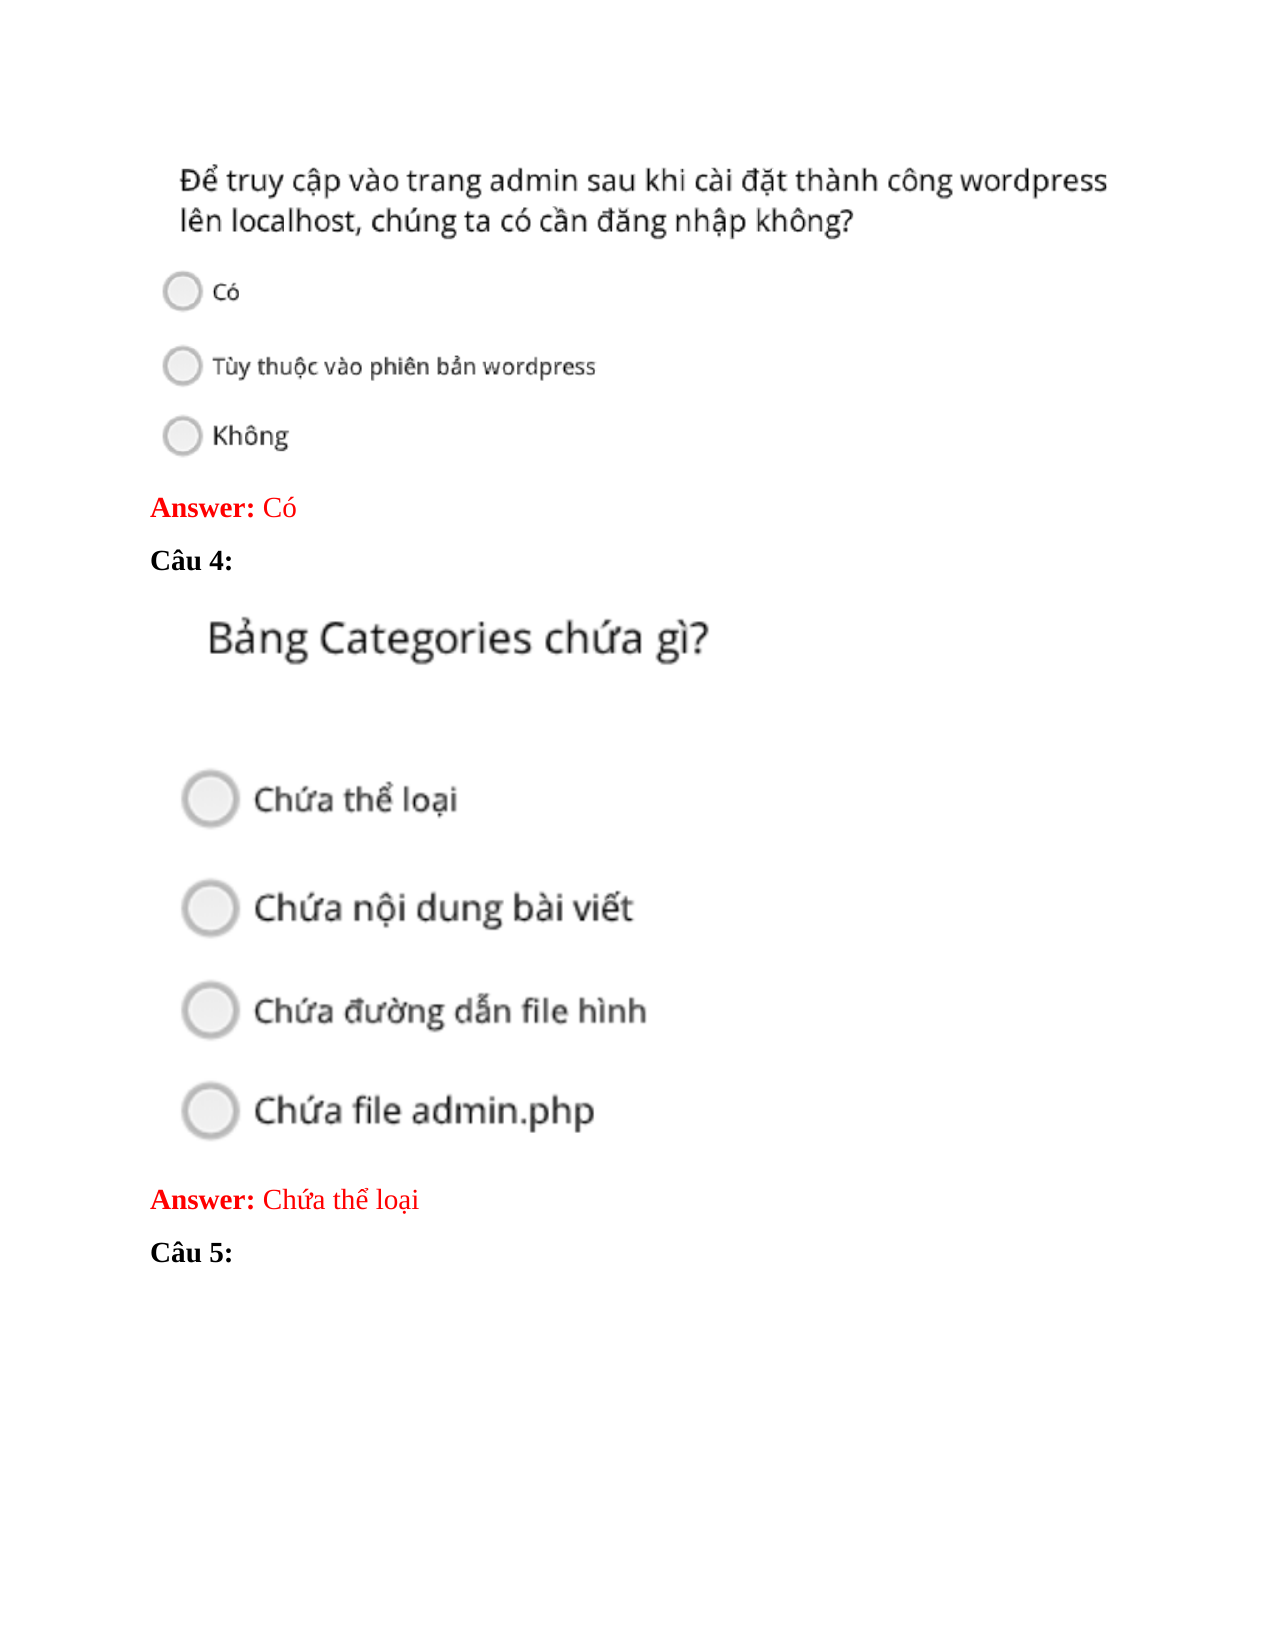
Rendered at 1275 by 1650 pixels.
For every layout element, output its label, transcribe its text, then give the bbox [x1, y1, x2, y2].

text Câu 5: [150, 1235, 1125, 1268]
text Answer: Chứa thể loại [150, 1182, 1125, 1215]
text Câu 4: [150, 543, 1125, 576]
text Answer: Có [150, 490, 1125, 523]
picture [150, 150, 1125, 471]
picture [150, 595, 888, 1163]
